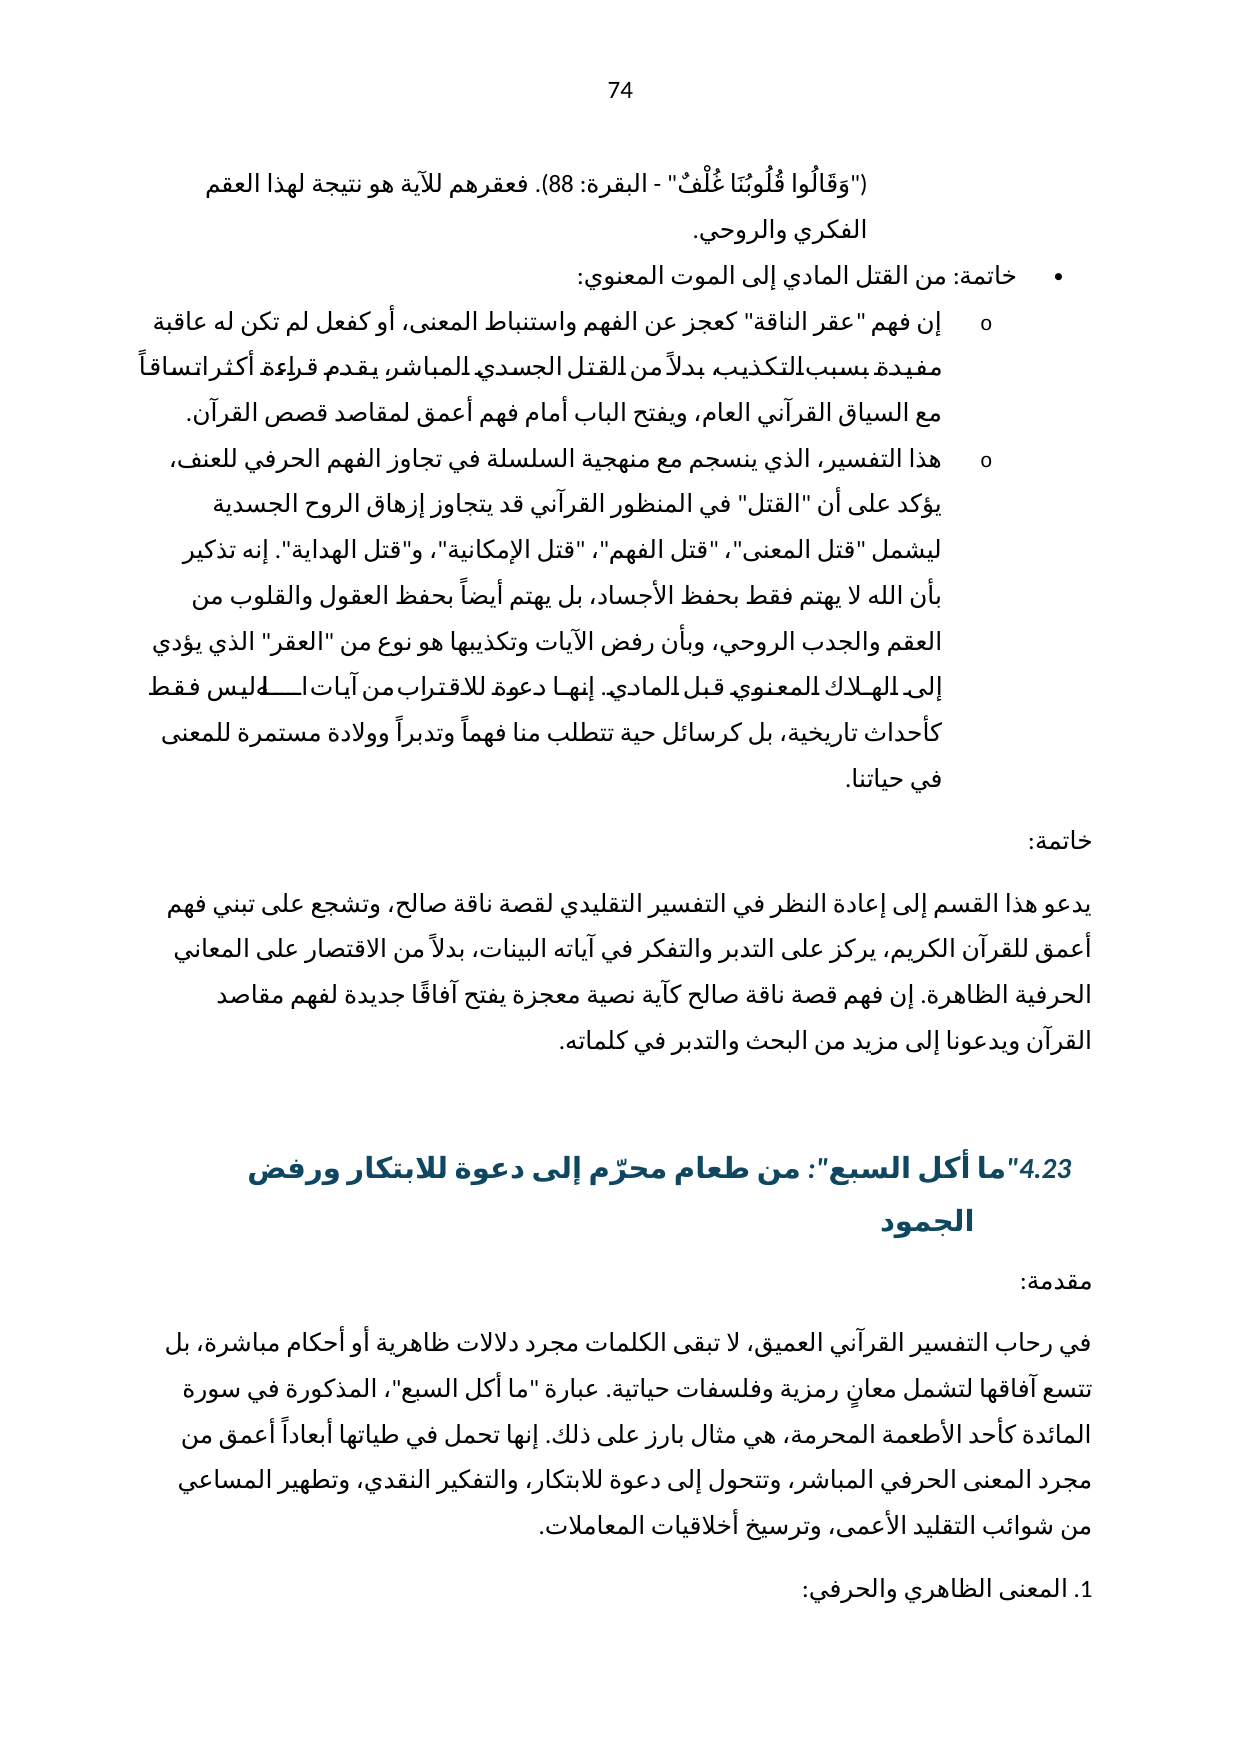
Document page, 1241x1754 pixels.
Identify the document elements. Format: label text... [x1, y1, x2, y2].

list هذا التفسير، الذي ينسجم مع منهجية السلسلة في تجاوز الفهم الحرفي للعنف، يؤكد على أن "القتل" في المنظور القرآني قد يتجاوز إزهاق الروح الجسدية ليشمل "قتل المعنى"، "قتل الفهم"، "قتل الإمكانية"، و"قتل الهداية". إنه تذكير بأن الله لا يهتم فقط بحفظ الأجساد، بل يهتم أيضاً بحفظ العقول والقلوب من العقم والجدب الروحي، وبأن رفض الآيات وتكذيبها هو نوع من "العقر" الذي يؤدي إلى الهلاك المعنوي قبل المادي. إنها دعوة للاقتراب من آيات الله، ليس فقط كأحداث تاريخية، بل كرسائل حية تتطلب منا فهماً وتدبراً وولادة مستمرة للمعنى في حياتنا. [148, 443, 980, 793]
text يدعو هذا القسم إلى إعادة النظر في التفسير التقليدي لقصة ناقة صالح، وتشجع على تبني فهم أعمق للقرآن الكريم، يركز على التدبر والتفكر في آياته البينات، بدلاً من الاقتصار على المعاني الحرفية الظاهرة. إن فهم قصة ناقة صالح كآية نصية معجزة يفتح آفاقًا جديدة لفهم مقاصد القرآن ويدعونا إلى مزيد من البحث والتدبر في كلماته. [148, 888, 1092, 1056]
subtitle "ما أكل السبع": من طعام محرّم إلى دعوة للابتكار ورفض الجمود [148, 1150, 1019, 1239]
list إن فهم "عقر الناقة" كعجز عن الفهم واستنباط المعنى، أو كفعل لم تكن له عاقبة مفيدة بسبب التكذيب، بدلاً من القتل الجسدي المباشر، يقدم قراءة أكثر اتساقاً مع السياق القرآني العام، ويفتح الباب أمام فهم أعمق لمقاصد قصص القرآن. [148, 306, 980, 428]
text في رحاب التفسير القرآني العميق، لا تبقى الكلمات مجرد دلالات ظاهرية أو أحكام مباشرة، بل تتسع آفاقها لتشمل معانٍ رمزية وفلسفات حياتية. عبارة "ما أكل السبع"، المذكورة في سورة المائدة كأحد الأطعمة المحرمة، هي مثال بارز على ذلك. إنها تحمل في طياتها أبعاداً أعمق من مجرد المعنى الحرفي المباشر، وتتحول إلى دعوة للابتكار، والتفكير النقدي، وتطهير المساعي من شوائب التقليد الأعمى، وترسيخ أخلاقيات المعاملات. [148, 1327, 1092, 1541]
text مقدمة: [148, 1265, 1092, 1296]
text خاتمة: [148, 825, 1092, 856]
list خاتمة: من القتل المادي إلى الموت المعنوي: [148, 260, 1055, 291]
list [148, 168, 905, 245]
text 1. المعنى الظاهري والحرفي: [148, 1573, 1092, 1603]
